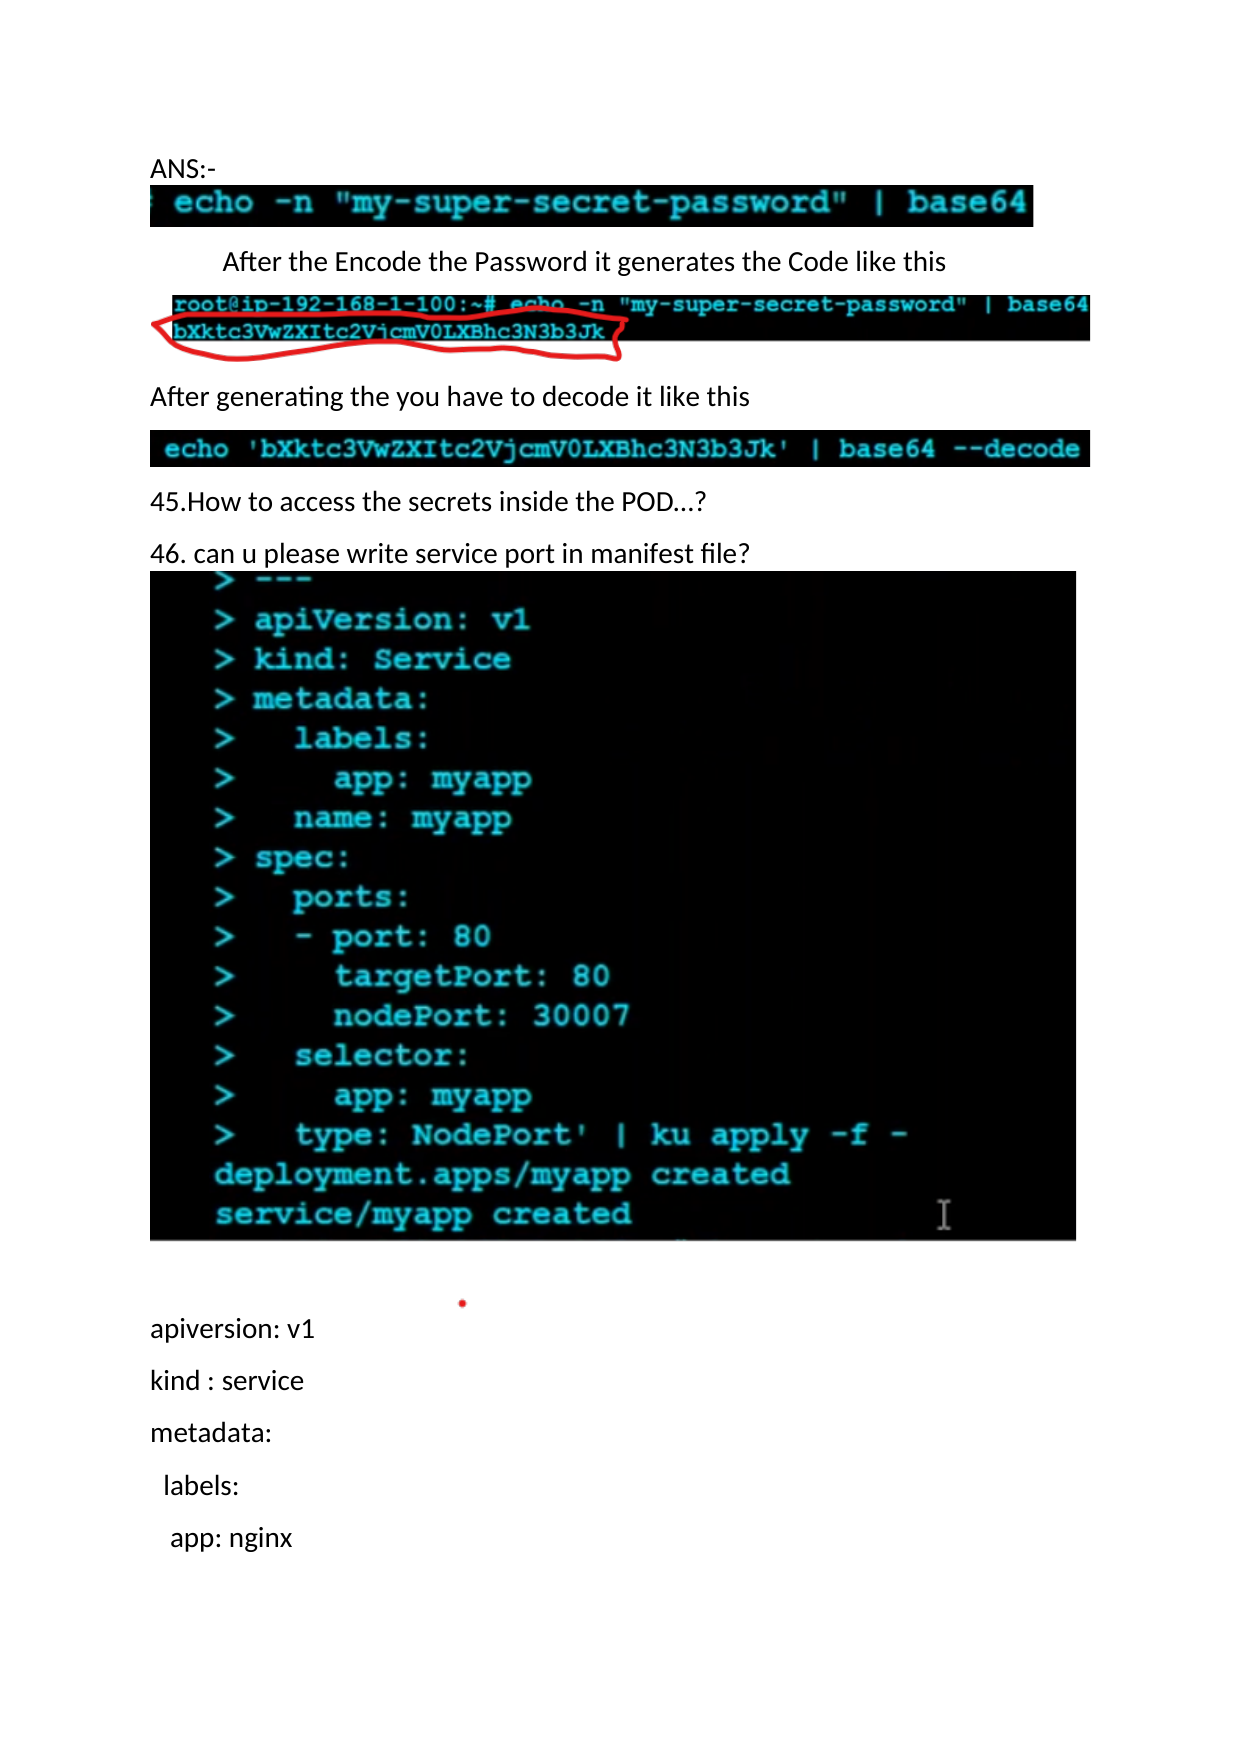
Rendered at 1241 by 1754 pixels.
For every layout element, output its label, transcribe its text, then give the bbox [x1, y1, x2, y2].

text kind : service [150, 1362, 1090, 1398]
picture [150, 430, 1091, 467]
text After generating the you have to decode it like this [150, 378, 1090, 414]
text labels: [150, 1467, 1090, 1502]
picture [150, 185, 1034, 227]
text 45.How to access the secrets inside the POD…? [150, 483, 1090, 519]
text app: nginx [150, 1519, 1090, 1554]
text metadata: [150, 1414, 1090, 1450]
picture [150, 571, 1077, 1310]
picture [150, 295, 1091, 362]
text After the Encode the Password it generates the Code like this [150, 243, 1090, 278]
